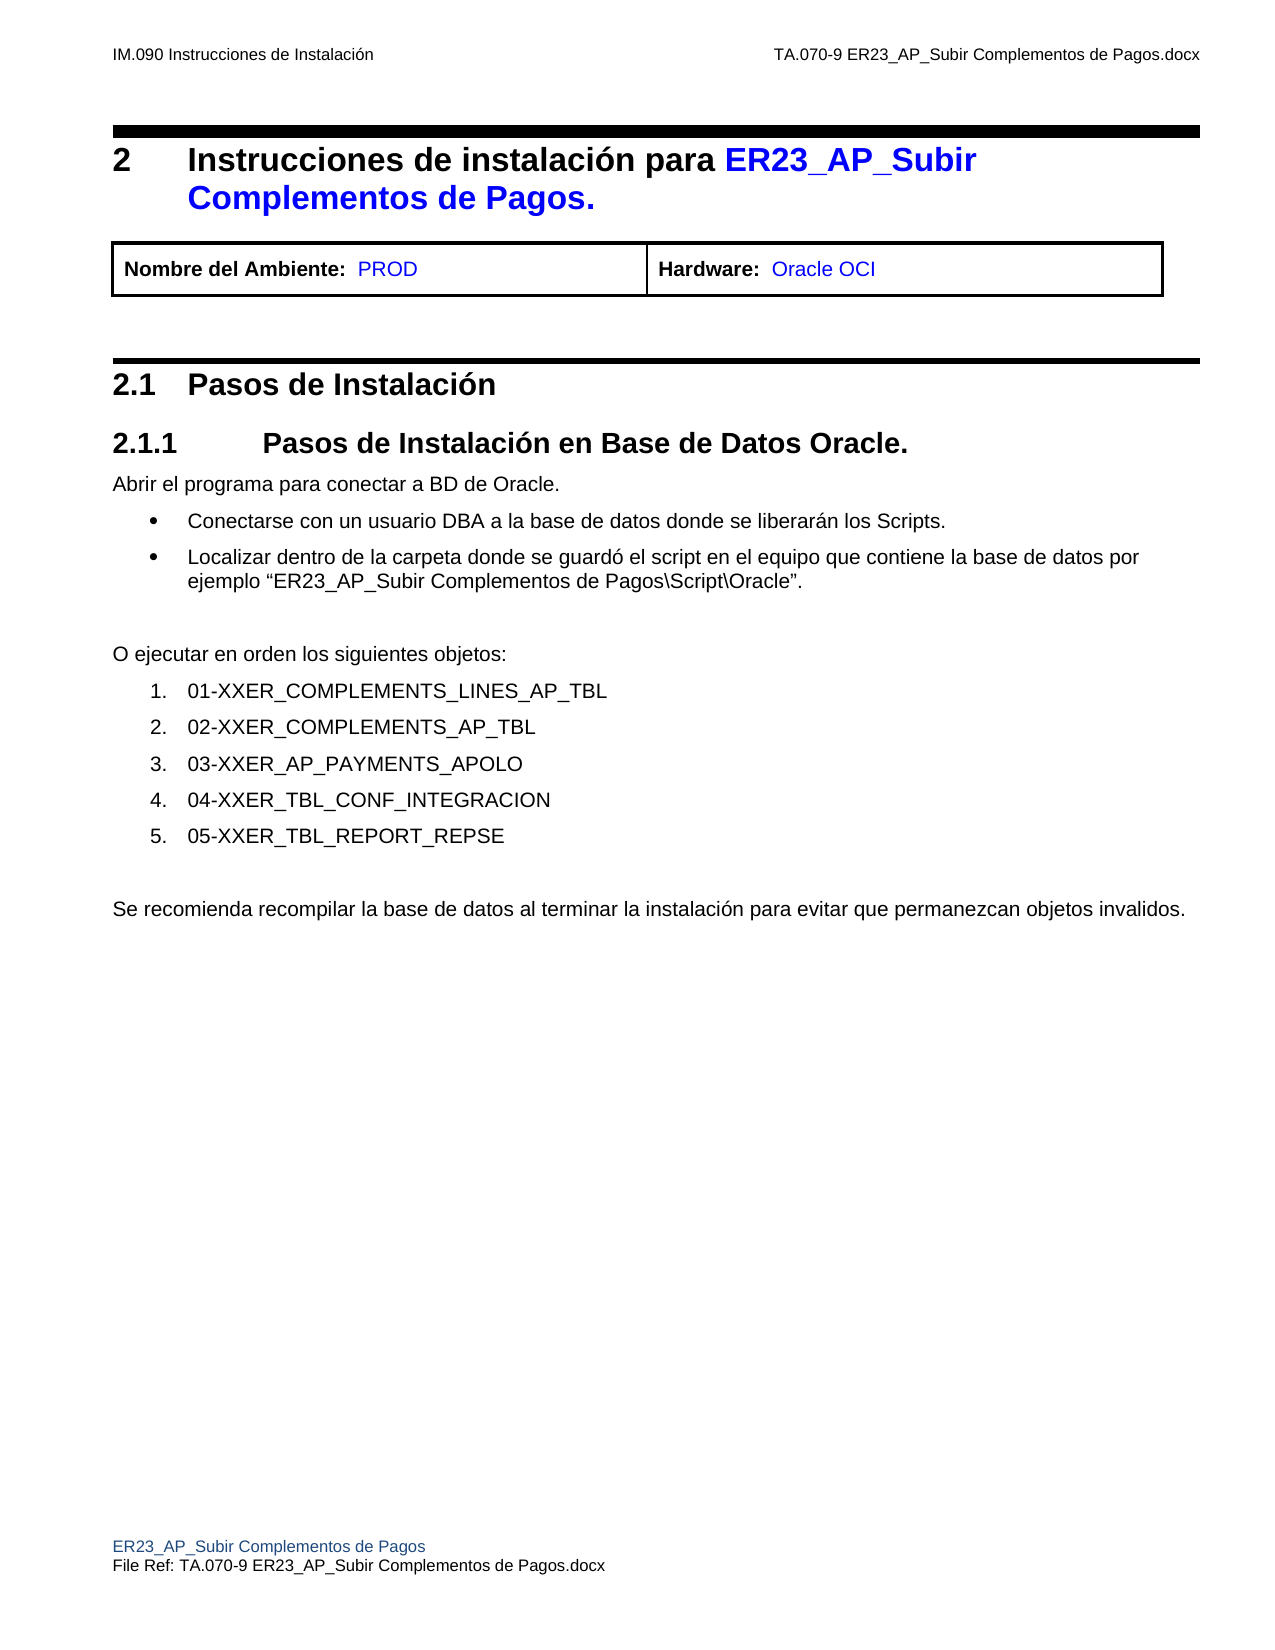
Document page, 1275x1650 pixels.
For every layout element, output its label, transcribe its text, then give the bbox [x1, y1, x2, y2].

list 05-XXER_TBL_REPORT_REPSE [150, 824, 1200, 848]
table_header Nombre del Ambiente: PROD [114, 245, 646, 293]
list 04-XXER_TBL_CONF_INTEGRACION [150, 788, 1200, 812]
text Se recomienda recompilar la base de datos al terminar la instalación para evitar que permanezcan objetos invalidos. [112, 897, 1200, 921]
subtitle Instrucciones de instalación para ER23_AP_Subir Complementos de Pagos. [112, 126, 1200, 216]
list 03-XXER_AP_PAYMENTS_APOLO [150, 751, 1200, 775]
list 01-XXER_COMPLEMENTS_LINES_AP_TBL [150, 678, 1200, 702]
list 02-XXER_COMPLEMENTS_AP_TBL [150, 715, 1200, 739]
text O ejecutar en orden los siguientes objetos: [112, 642, 1200, 666]
list Localizar dentro de la carpeta donde se guardó el script en el equipo que contiene la base de datos por ejemplo “ER23_AP_Subir Complementos de Pagos\Script\Oracle”. [150, 545, 1200, 593]
subtitle Pasos de Instalación en Base de Datos Oracle. [112, 426, 1200, 459]
list Conectarse con un usuario DBA a la base de datos donde se liberarán los Scripts. [150, 508, 1200, 532]
subtitle Pasos de Instalación [112, 359, 1200, 402]
text Abrir el programa para conectar a BD de Oracle. [112, 472, 1200, 496]
table_header Hardware: Oracle OCI [648, 245, 1161, 293]
